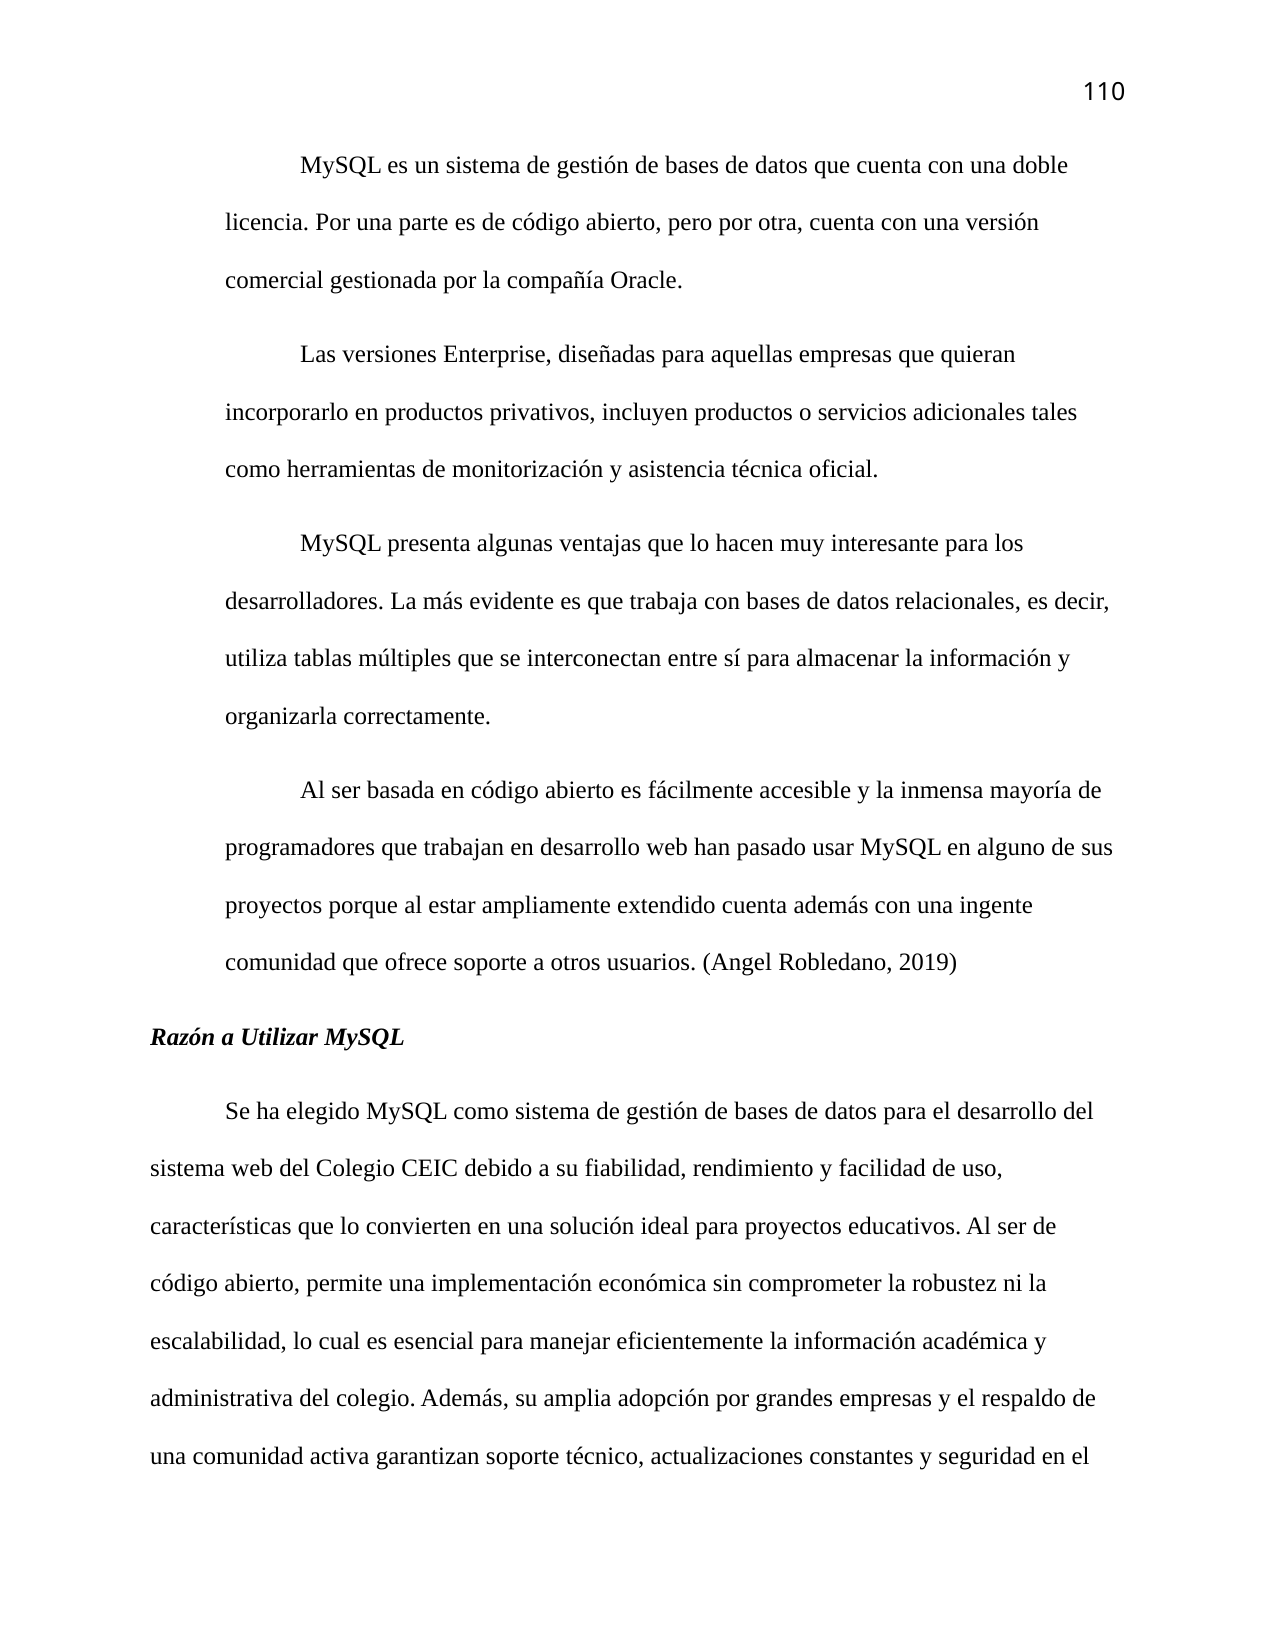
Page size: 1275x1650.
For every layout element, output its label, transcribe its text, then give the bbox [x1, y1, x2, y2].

text MySQL presenta algunas ventajas que lo hacen muy interesante para los desarrolladores. La más evidente es que trabaja con bases de datos relacionales, es decir, utiliza tablas múltiples que se interconectan entre sí para almacenar la información y organizarla correctamente. [225, 528, 1125, 729]
subtitle Razón a Utilizar MySQL [150, 1022, 1125, 1050]
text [150, 1096, 1125, 1469]
text Las versiones Enterprise, diseñadas para aquellas empresas que quieran incorporarlo en productos privativos, incluyen productos o servicios adicionales tales como herramientas de monitorización y asistencia técnica oficial. [225, 339, 1125, 483]
text MySQL es un sistema de gestión de bases de datos que cuenta con una doble licencia. Por una parte es de código abierto, pero por otra, cuenta con una versión comercial gestionada por la compañía Oracle. [225, 150, 1125, 294]
text Al ser basada en código abierto es fácilmente accesible y la inmensa mayoría de programadores que trabajan en desarrollo web han pasado usar MySQL en alguno de sus proyectos porque al estar ampliamente extendido cuenta además con una ingente comunidad que ofrece soporte a otros usuarios. (Angel Robledano, 2019) [225, 775, 1125, 976]
